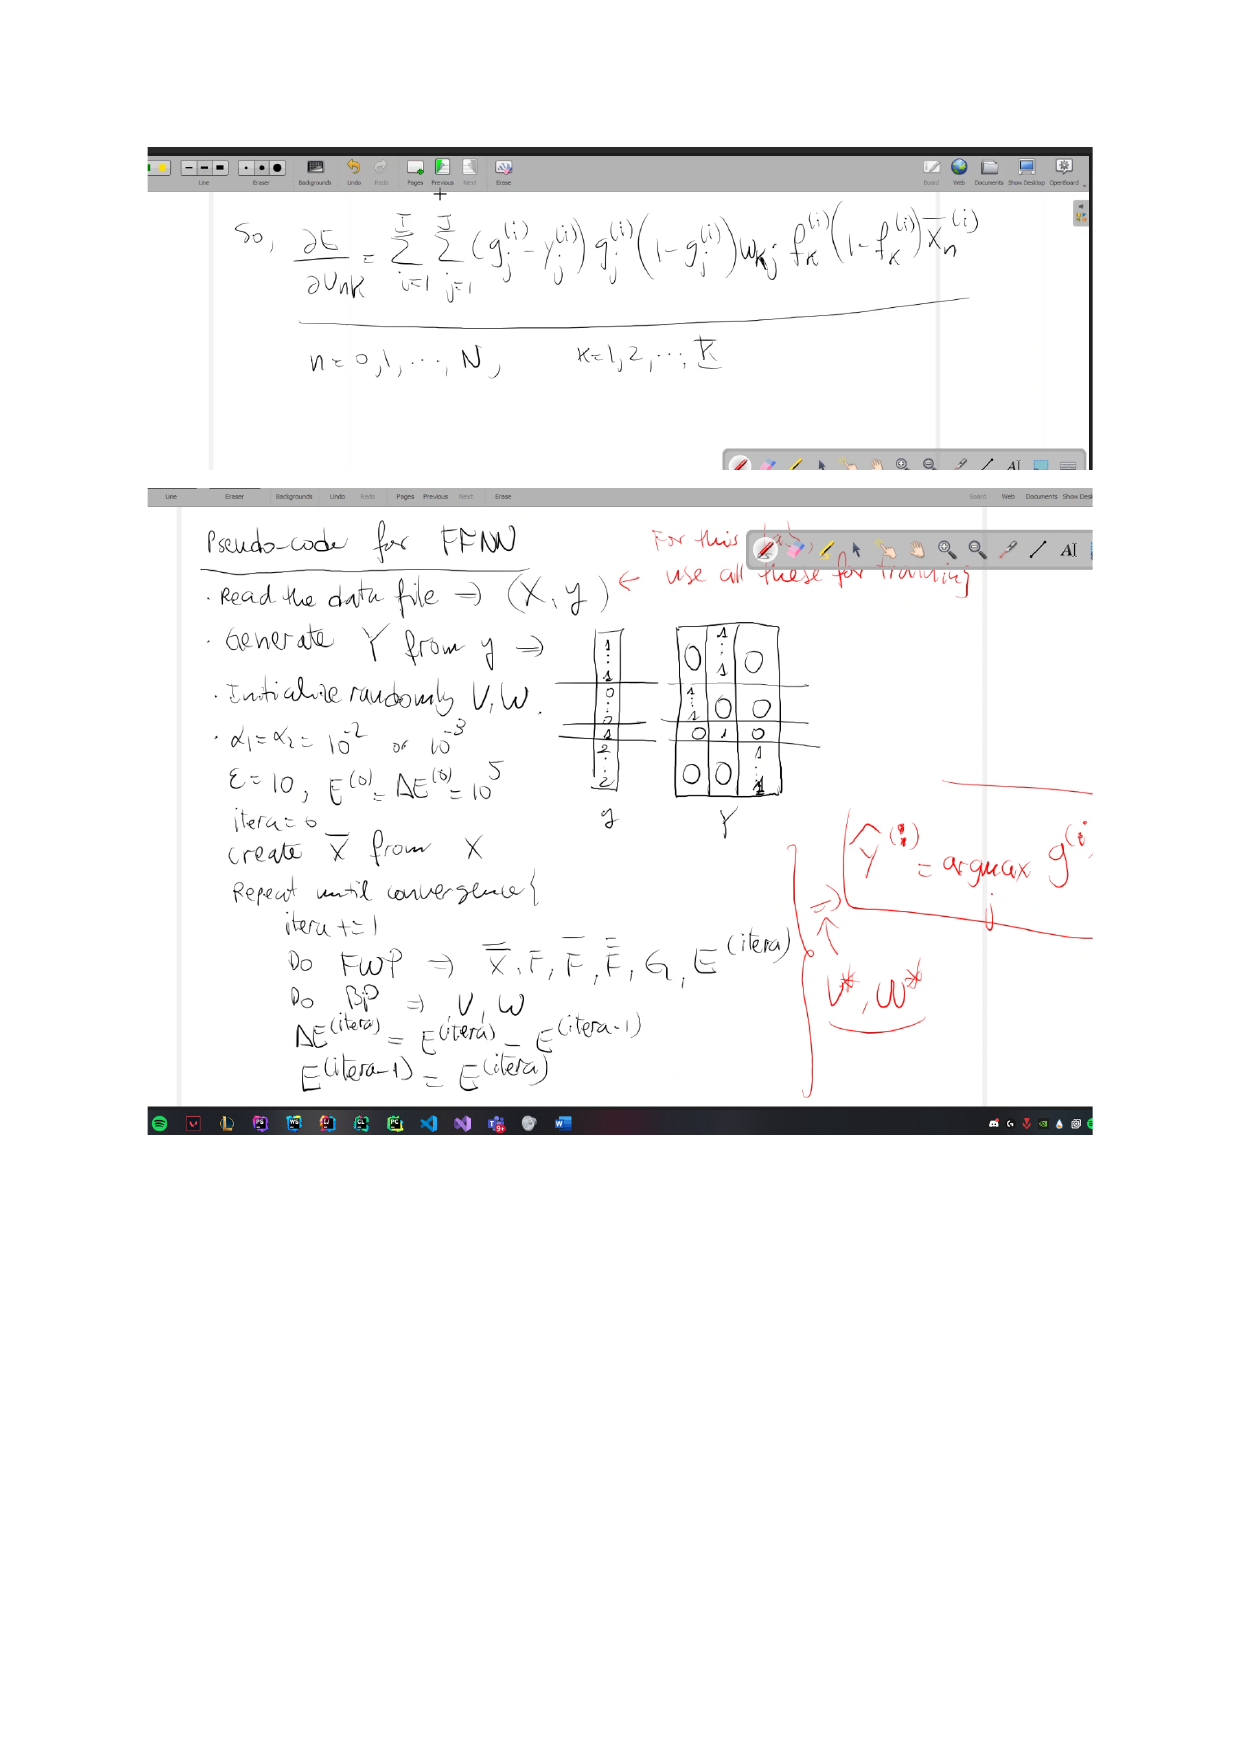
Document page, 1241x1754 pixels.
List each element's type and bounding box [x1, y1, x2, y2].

picture [147, 147, 1093, 470]
picture [147, 488, 1093, 1135]
